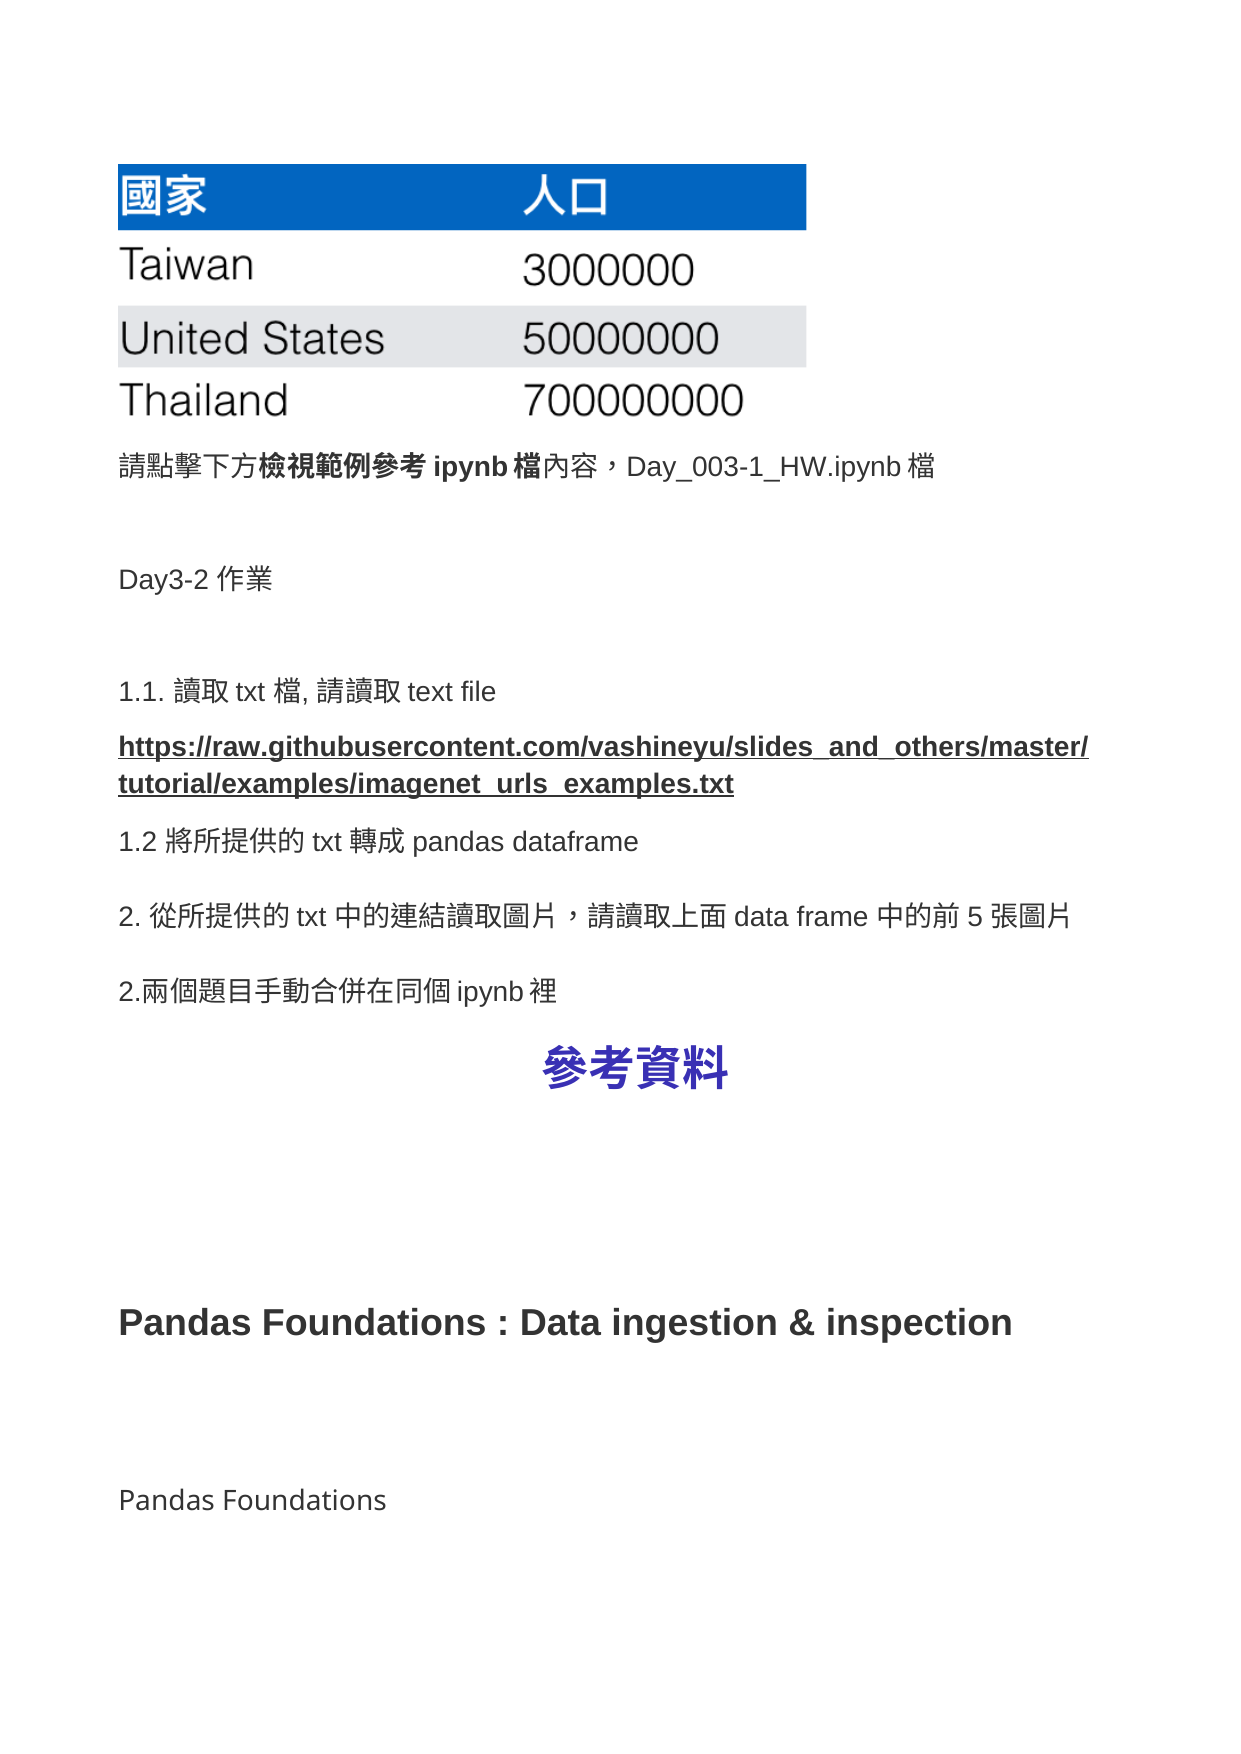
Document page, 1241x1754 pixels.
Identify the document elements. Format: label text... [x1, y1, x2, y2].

text Pandas Foundations [118, 1462, 1152, 1537]
text 2.兩個題目手動合併在同個ipynb裡 [118, 952, 1152, 1027]
text 1.2 將所提供的 txt 轉成 pandas dataframe [118, 802, 1152, 877]
text Day3-2 作業 [118, 539, 1152, 614]
text 請點擊下方檢視範例參考ipynb檔內容，Day_003-1_HW.ipynb檔 [118, 427, 1152, 502]
text 1.1. 讀取 txt 檔, 請讀取 text file [118, 652, 1152, 727]
picture [118, 164, 807, 420]
text https://raw.githubusercontent.com/vashineyu/slides_and_others/master/tutorial/examples/imagenet_urls_examples.txt [118, 727, 1152, 802]
subtitle 參考資料 [118, 1027, 1152, 1102]
subtitle Pandas Foundations : Data ingestion & inspection [118, 1285, 1152, 1360]
text 2. 從所提供的 txt 中的連結讀取圖片，請讀取上面 data frame 中的前 5 張圖片 [118, 877, 1152, 952]
